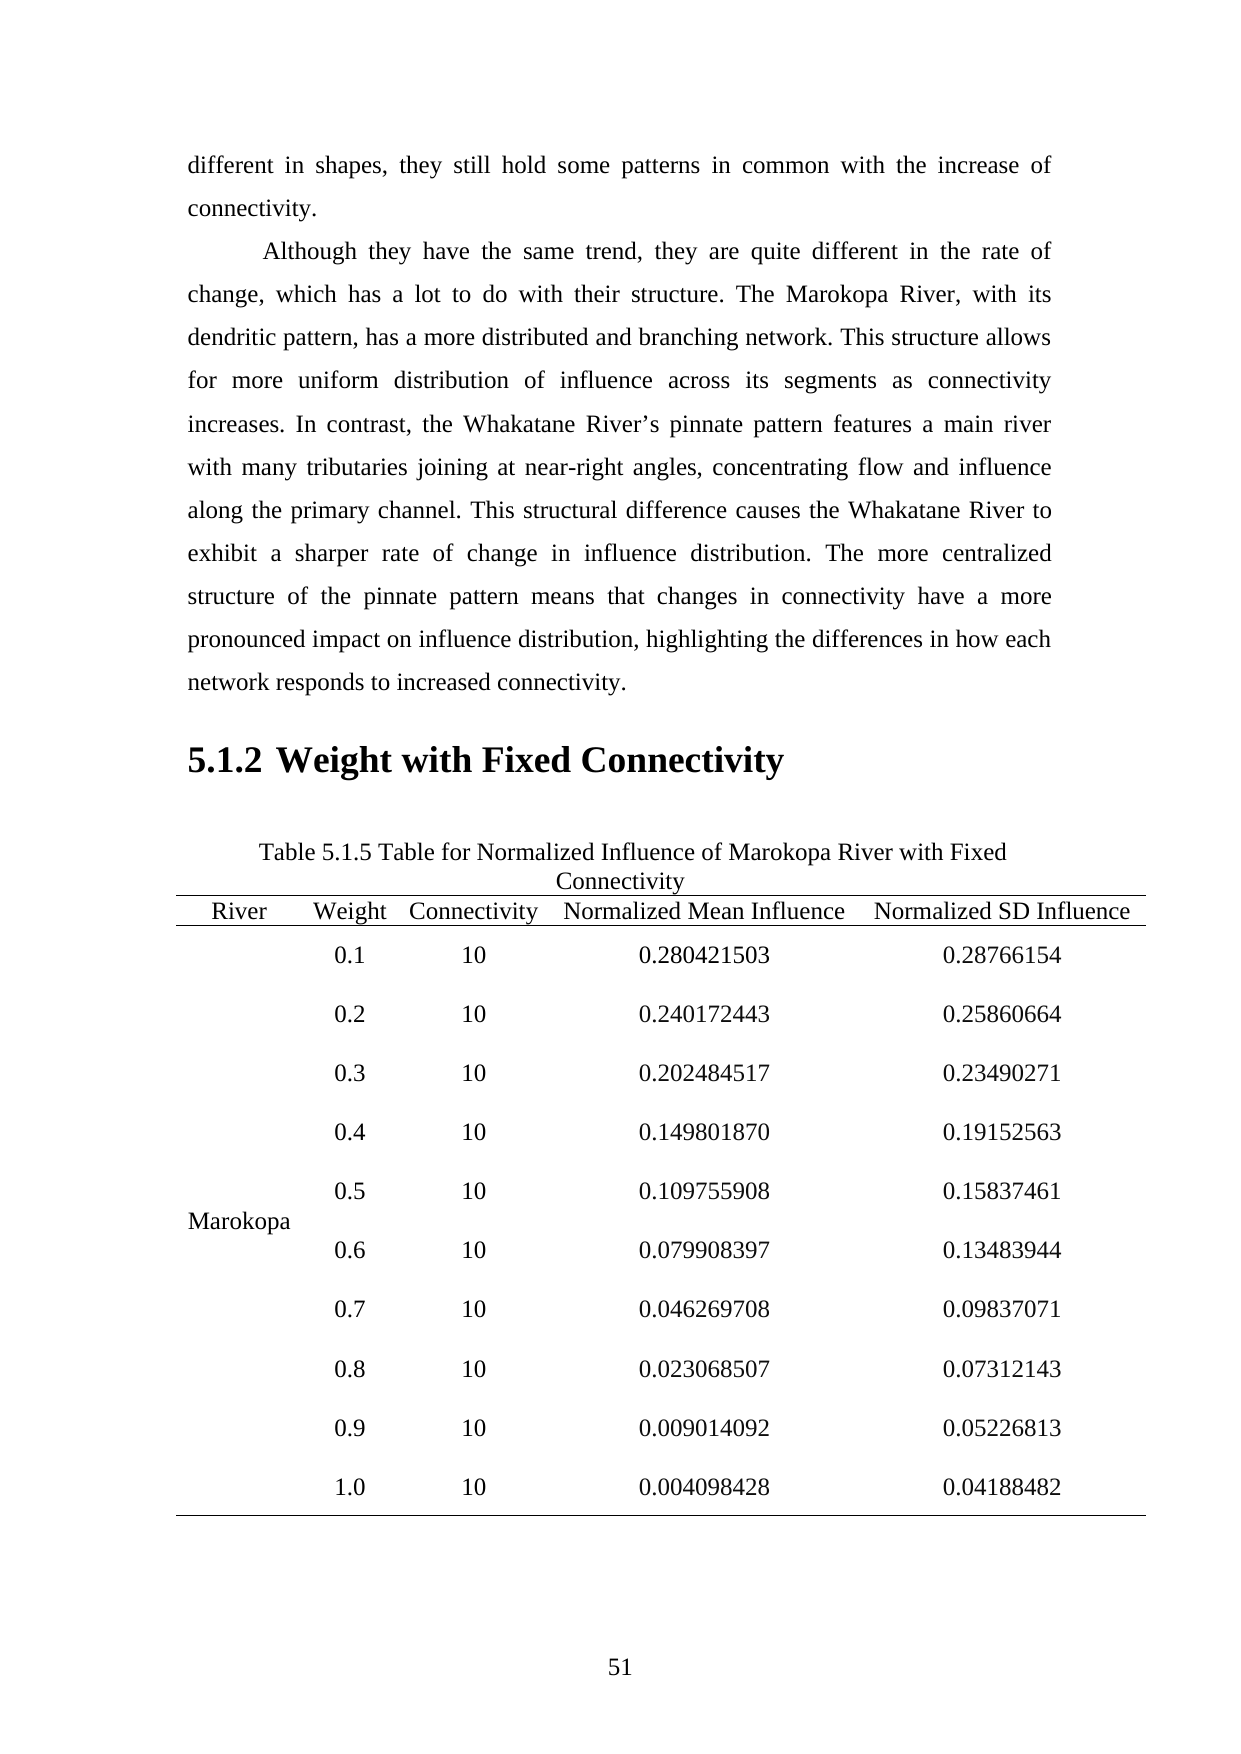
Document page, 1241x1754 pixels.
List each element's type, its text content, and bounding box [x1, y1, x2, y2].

table_cell 0.009014092 [549, 1397, 859, 1456]
table_cell 0.6 [302, 1220, 398, 1279]
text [187, 150, 1053, 222]
table_cell 10 [398, 1161, 549, 1220]
table_cell 0.004098428 [549, 1456, 859, 1515]
table_cell 0.05226813 [859, 1397, 1146, 1456]
table_cell 10 [398, 1102, 549, 1161]
table_cell 0.149801870 [549, 1102, 859, 1161]
text Table 5.1.5 Table for Normalized Influence of Marokopa River with Fixed Connectivity [187, 837, 1053, 895]
table_cell 0.5 [302, 1161, 398, 1220]
table_cell 0.04188482 [859, 1456, 1146, 1515]
table_cell 0.09837071 [859, 1279, 1146, 1338]
subtitle 5.1.2 Weight with Fixed Connectivity [187, 738, 1053, 781]
table_cell 0.023068507 [549, 1338, 859, 1397]
table_cell 0.079908397 [549, 1220, 859, 1279]
table_cell 0.202484517 [549, 1043, 859, 1102]
table_header Normalized SD Influence [859, 896, 1146, 924]
table_cell 10 [398, 1456, 549, 1515]
table_cell 10 [398, 1397, 549, 1456]
table_cell 0.15837461 [859, 1161, 1146, 1220]
table_cell 0.046269708 [549, 1279, 859, 1338]
table_cell 0.07312143 [859, 1338, 1146, 1397]
table_cell 0.4 [302, 1102, 398, 1161]
table_cell 0.25860664 [859, 984, 1146, 1043]
table_cell 10 [398, 1338, 549, 1397]
table_cell 0.1 [302, 926, 398, 984]
table_cell 0.13483944 [859, 1220, 1146, 1279]
table_cell 10 [398, 926, 549, 984]
table_cell 0.280421503 [549, 926, 859, 984]
table_cell 0.2 [302, 984, 398, 1043]
table_cell 0.7 [302, 1279, 398, 1338]
table_header Connectivity [398, 896, 549, 924]
table_cell 0.109755908 [549, 1161, 859, 1220]
table_cell 0.28766154 [859, 926, 1146, 984]
table_cell 1.0 [302, 1456, 398, 1515]
table_cell 0.3 [302, 1043, 398, 1102]
table_cell Marokopa [176, 926, 302, 1515]
table_cell 0.23490271 [859, 1043, 1146, 1102]
table_header River [176, 896, 302, 924]
table_cell 10 [398, 984, 549, 1043]
table_cell 0.240172443 [549, 984, 859, 1043]
text Although they have the same trend, they are quite different in the rate of change, which has a lot to do with their structure. The Marokopa River, with its dendritic pattern, has a more distributed and branching network. This structure allows for more uniform distribution of influence across its segments as connectivity increases. In contrast, the Whakatane River’s pinnate pattern features a main river with many tributaries joining at near-right angles, concentrating flow and influence along the primary channel. This structural difference causes the Whakatane River to exhibit a sharper rate of change in influence distribution. The more centralized structure of the pinnate pattern means that changes in connectivity have a more pronounced impact on influence distribution, highlighting the differences in how each network responds to increased connectivity. [187, 236, 1053, 696]
table_cell 0.9 [302, 1397, 398, 1456]
table_cell 0.19152563 [859, 1102, 1146, 1161]
table_cell 10 [398, 1279, 549, 1338]
table_cell 10 [398, 1220, 549, 1279]
table_cell 0.8 [302, 1338, 398, 1397]
table_cell 10 [398, 1043, 549, 1102]
table_header Normalized Mean Influence [549, 896, 859, 924]
table_header Weight [302, 896, 398, 924]
